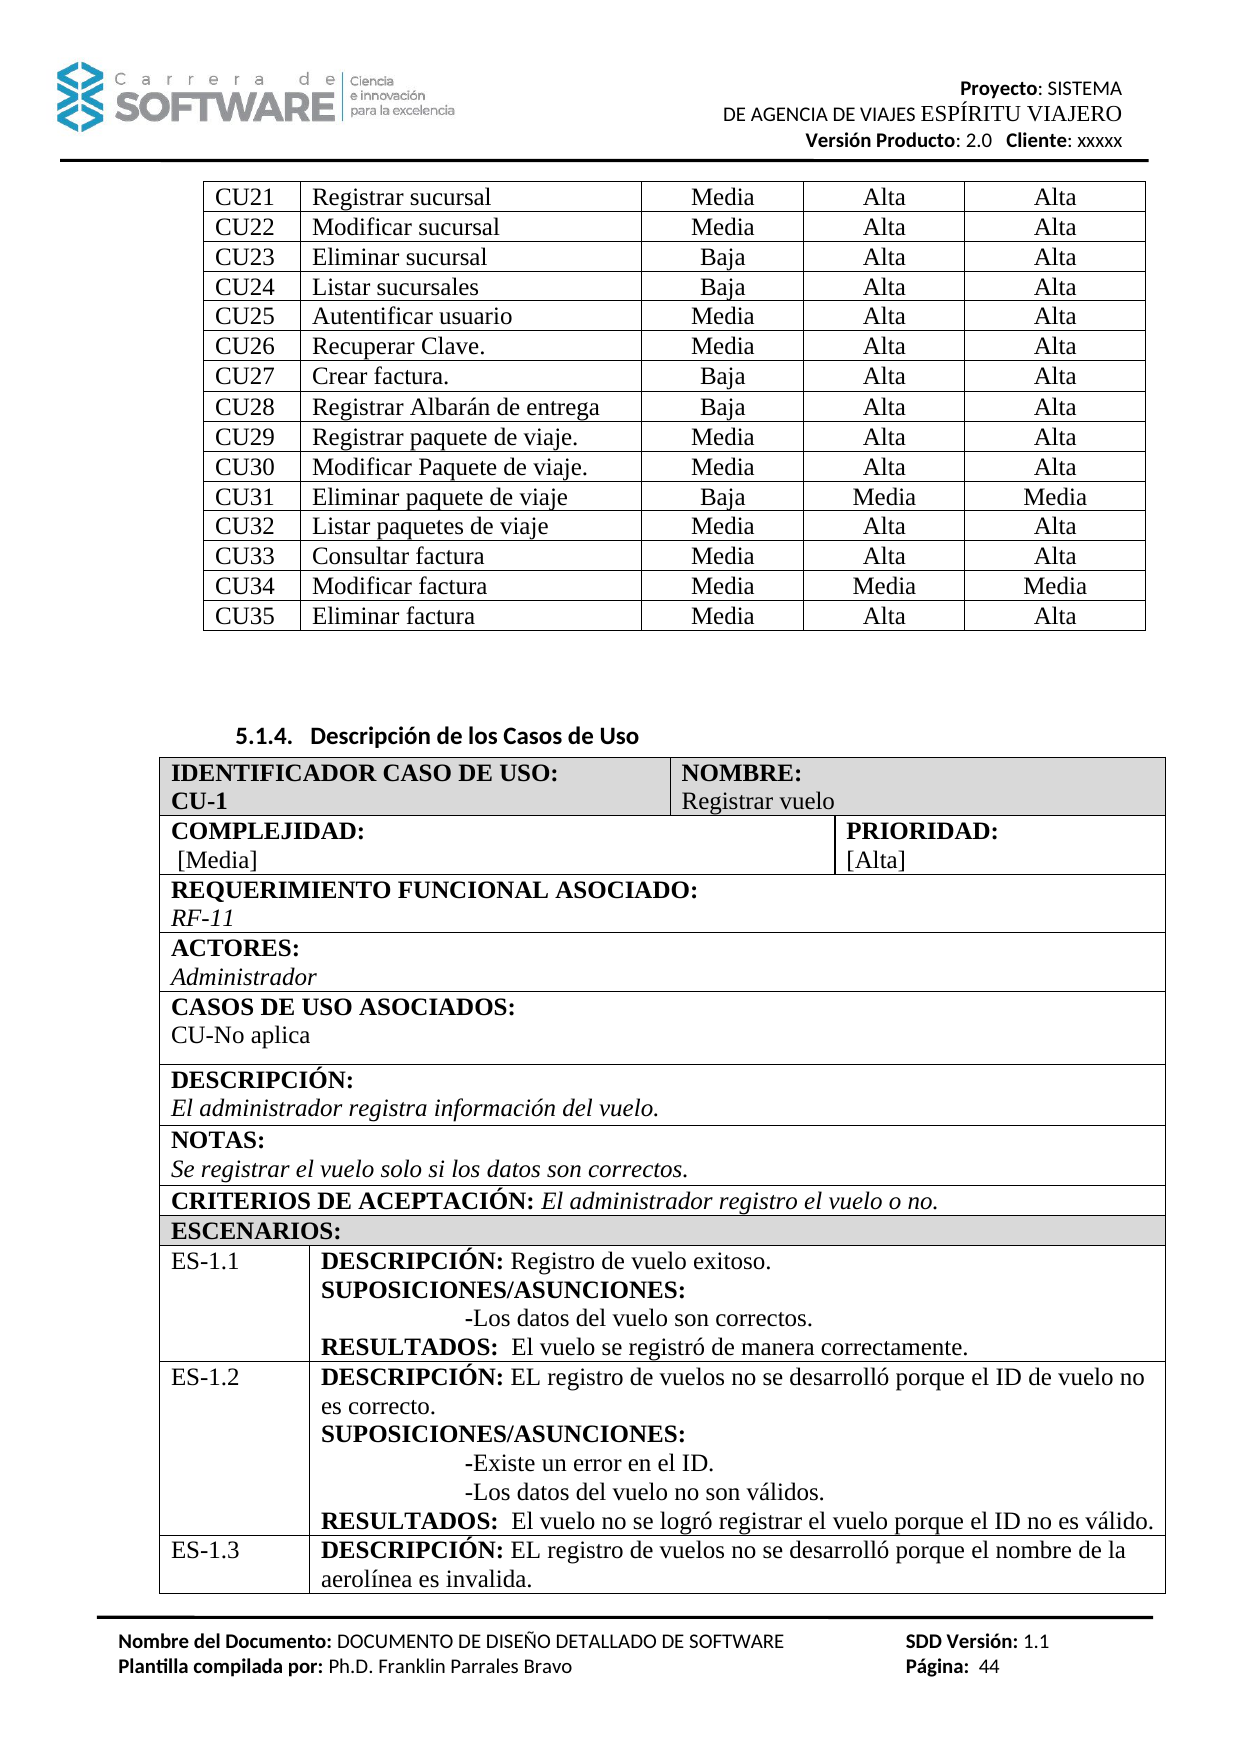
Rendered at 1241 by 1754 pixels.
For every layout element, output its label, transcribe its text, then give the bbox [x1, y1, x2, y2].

table_cell ES-1.2 [160, 1362, 309, 1534]
table_cell CU22 [204, 212, 300, 241]
table_cell Media [965, 571, 1145, 600]
table_cell Media [804, 571, 964, 600]
table_cell CU34 [204, 571, 300, 600]
table_cell Alta [804, 361, 964, 391]
table_cell CRITERIOS DE ACEPTACIÓN: El administrador registro el vuelo o no. [160, 1186, 1165, 1215]
table_cell Alta [965, 511, 1145, 540]
table_cell CU31 [204, 482, 300, 510]
table_cell Alta [965, 361, 1145, 391]
table_cell Autentificar usuario [301, 301, 641, 330]
table_cell Eliminar paquete de viaje [301, 482, 641, 510]
table_cell Alta [804, 511, 964, 540]
table_cell Modificar Paquete de viaje. [301, 452, 641, 481]
table_cell ACTORES: Administrador [160, 933, 1165, 991]
table_cell CU30 [204, 452, 300, 481]
table_cell Alta [804, 182, 964, 211]
table_cell Alta [965, 452, 1145, 481]
table_cell DESCRIPCIÓN: Registro de vuelo exitoso. SUPOSICIONES/ASUNCIONES: -Los datos del vuelo son correctos. RESULTADOS: El vuelo se registró de manera correctamente. [310, 1246, 1165, 1361]
table_cell Recuperar Clave. [301, 331, 641, 360]
table_cell Alta [965, 242, 1145, 271]
table_cell ES-1.1 [160, 1246, 309, 1361]
table_cell Alta [965, 301, 1145, 330]
table_cell Alta [804, 331, 964, 360]
table_cell PRIORIDAD: [Alta] [836, 816, 1165, 874]
table_cell Alta [965, 601, 1145, 629]
table_cell CU24 [204, 272, 300, 300]
table_cell Alta [804, 541, 964, 570]
table_cell CU23 [204, 242, 300, 271]
table_cell ES-1.3 [160, 1536, 309, 1593]
table_cell Media [642, 511, 803, 540]
table_cell Alta [965, 212, 1145, 241]
table_cell Media [642, 182, 803, 211]
table_cell Media [642, 452, 803, 481]
table_cell Alta [804, 272, 964, 300]
table_header IDENTIFICADOR CASO DE USO: CU-1 [160, 758, 670, 815]
table_cell Baja [642, 392, 803, 421]
table_cell Consultar factura [301, 541, 641, 570]
table_cell Media [642, 422, 803, 451]
table_cell Baja [642, 272, 803, 300]
table_cell Alta [965, 422, 1145, 451]
table_cell Registrar paquete de viaje. [301, 422, 641, 451]
table_cell CU28 [204, 392, 300, 421]
table_cell CU32 [204, 511, 300, 540]
table_cell CU29 [204, 422, 300, 451]
table_cell CU27 [204, 361, 300, 391]
table_cell Media [642, 571, 803, 600]
table_cell Media [804, 482, 964, 510]
table_cell Media [642, 601, 803, 629]
table_cell DESCRIPCIÓN: EL registro de vuelos no se desarrolló porque el ID de vuelo no es correcto. SUPOSICIONES/ASUNCIONES: -Existe un error en el ID. -Los datos del vuelo no son válidos. RESULTADOS: El vuelo no se logró registrar el vuelo porque el ID no es válido. [310, 1362, 1165, 1534]
table_cell Alta [965, 392, 1145, 421]
picture [46, 46, 461, 154]
table_cell Alta [804, 242, 964, 271]
table_cell DESCRIPCIÓN: El administrador registra información del vuelo. [160, 1065, 1165, 1124]
table_cell Alta [965, 182, 1145, 211]
table_cell Alta [804, 601, 964, 629]
table_cell Listar sucursales [301, 272, 641, 300]
table_cell Baja [642, 242, 803, 271]
table_cell Media [642, 541, 803, 570]
table_cell COMPLEJIDAD: [Media] [160, 816, 834, 874]
table_cell CU25 [204, 301, 300, 330]
table_cell Eliminar factura [301, 601, 641, 629]
table_cell Alta [965, 331, 1145, 360]
table_cell Alta [965, 272, 1145, 300]
table_cell NOTAS: Se registrar el vuelo solo si los datos son correctos. [160, 1126, 1165, 1185]
subtitle Descripción de los Casos de Uso [235, 720, 1122, 750]
table_cell Media [642, 212, 803, 241]
table_cell Baja [642, 361, 803, 391]
table_cell Eliminar sucursal [301, 242, 641, 271]
table_cell Media [642, 331, 803, 360]
table_cell CU26 [204, 331, 300, 360]
table_cell Alta [804, 452, 964, 481]
table_cell Registrar Albarán de entrega [301, 392, 641, 421]
table_cell CU21 [204, 182, 300, 211]
table_cell Alta [804, 422, 964, 451]
table_header NOMBRE: Registrar vuelo [671, 758, 1165, 815]
table_cell Alta [965, 541, 1145, 570]
table_cell Baja [642, 482, 803, 510]
table_cell Registrar sucursal [301, 182, 641, 211]
table_cell Listar paquetes de viaje [301, 511, 641, 540]
table_cell ESCENARIOS: [160, 1216, 1165, 1245]
table_cell REQUERIMIENTO FUNCIONAL ASOCIADO: RF-11 [160, 875, 1165, 932]
table_cell Media [965, 482, 1145, 510]
table_cell Alta [804, 392, 964, 421]
table_cell Modificar sucursal [301, 212, 641, 241]
table_cell Media [642, 301, 803, 330]
table_cell CASOS DE USO ASOCIADOS: CU-No aplica [160, 992, 1165, 1064]
table_cell CU33 [204, 541, 300, 570]
table_cell CU35 [204, 601, 300, 629]
table_cell Modificar factura [301, 571, 641, 600]
table_cell Alta [804, 301, 964, 330]
table_cell Crear factura. [301, 361, 641, 391]
table_cell Alta [804, 212, 964, 241]
